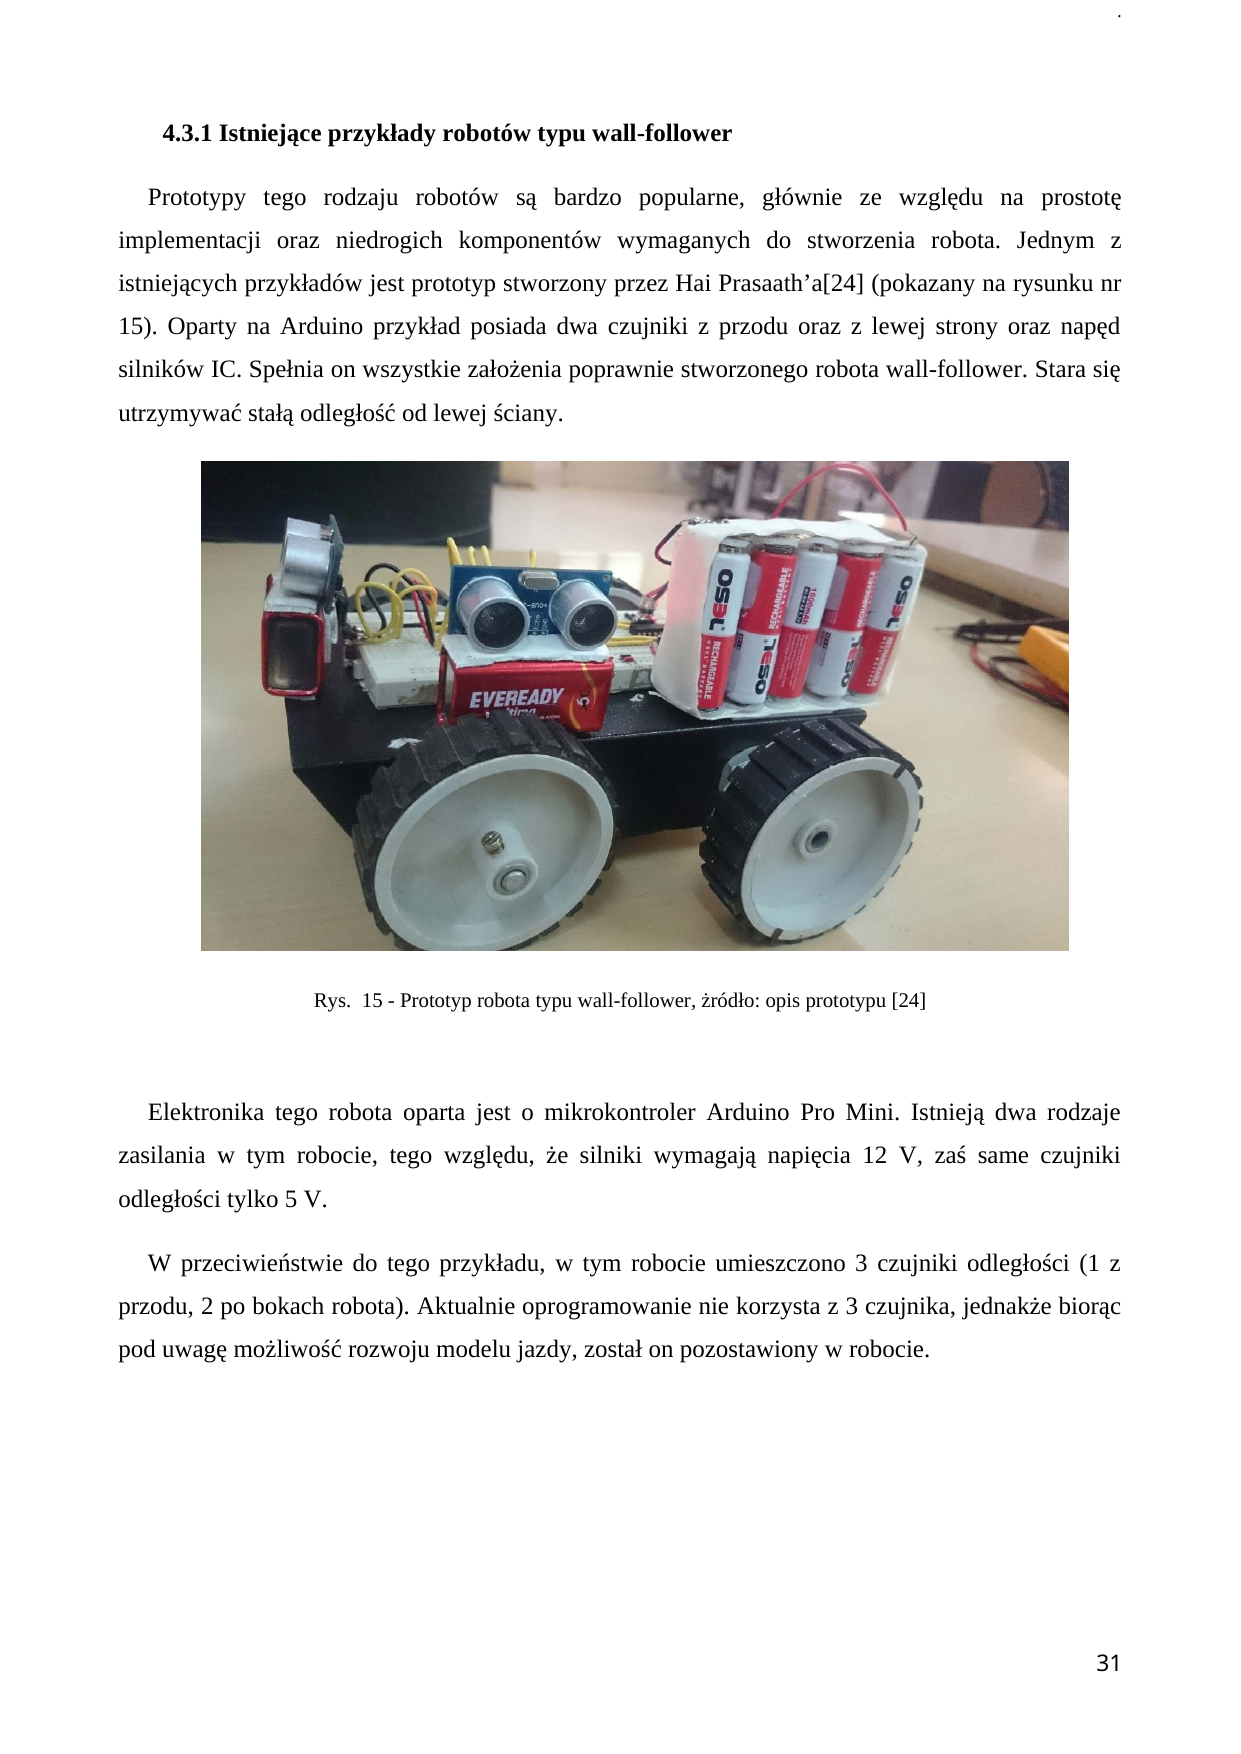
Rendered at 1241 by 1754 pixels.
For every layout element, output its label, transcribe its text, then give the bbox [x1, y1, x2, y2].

text Prototypy tego rodzaju robotów są bardzo popularne, głównie ze względu na prostotę implementacji oraz niedrogich komponentów wymaganych do stworzenia robota. Jednym z istniejących przykładów jest prototyp stworzony przez Hai Prasaath’a[24] (pokazany na rysunku nr 15). Oparty na Arduino przykład posiada dwa czujniki z przodu oraz z lewej strony oraz napęd silników IC. Spełnia on wszystkie założenia poprawnie stworzonego robota wall-follower. Stara się utrzymywać stałą odległość od lewej ściany. [118, 182, 1122, 426]
picture [201, 461, 1069, 951]
text W przeciwieństwie do tego przykładu, w tym robocie umieszczono 3 czujniki odległości (1 z przodu, 2 po bokach robota). Aktualnie oprogramowanie nie korzysta z 3 czujnika, jednakże biorąc pod uwagę możliwość rozwoju modelu jazdy, został on pozostawiony w robocie. [118, 1248, 1122, 1363]
text Rys. 15 - Prototyp robota typu wall-follower, żródło: opis prototypu [24] [118, 987, 1122, 1012]
text 4.3.1 Istniejące przykłady robotów typu wall-follower [118, 118, 1122, 147]
text Elektronika tego robota oparta jest o mikrokontroler Arduino Pro Mini. Istnieją dwa rodzaje zasilania w tym robocie, tego względu, że silniki wymagają napięcia 12 V, zaś same czujniki odległości tylko 5 V. [118, 1097, 1122, 1212]
